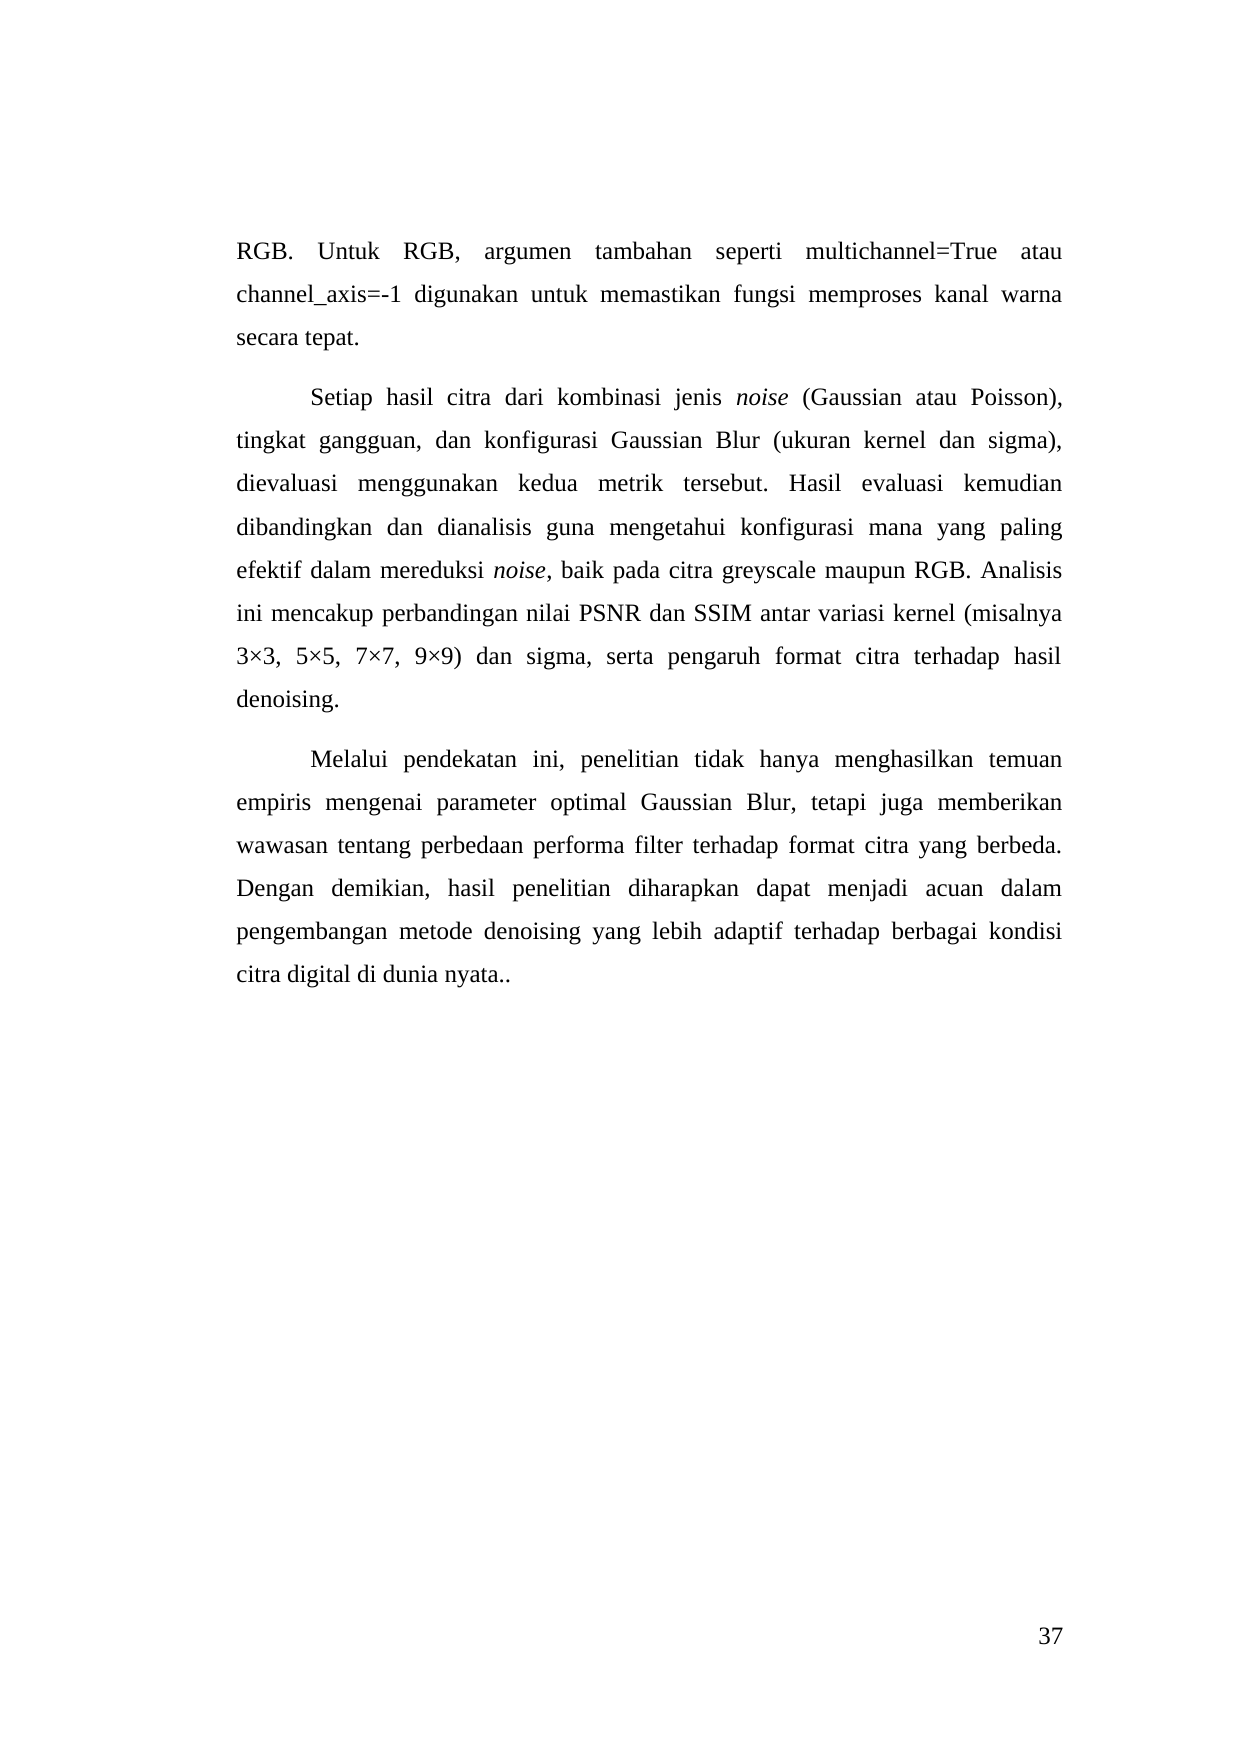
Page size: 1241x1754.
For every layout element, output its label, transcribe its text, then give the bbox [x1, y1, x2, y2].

text Setiap hasil citra dari kombinasi jenis noise (Gaussian atau Poisson), tingkat gangguan, dan konfigurasi Gaussian Blur (ukuran kernel dan sigma), dievaluasi menggunakan kedua metrik tersebut. Hasil evaluasi kemudian dibandingkan dan dianalisis guna mengetahui konfigurasi mana yang paling efektif dalam mereduksi noise, baik pada citra greyscale maupun RGB. Analisis ini mencakup perbandingan nilai PSNR dan SSIM antar variasi kernel (misalnya 3×3, 5×5, 7×7, 9×9) dan sigma, serta pengaruh format citra terhadap hasil denoising. [236, 382, 1063, 713]
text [236, 236, 1063, 351]
text Melalui pendekatan ini, penelitian tidak hanya menghasilkan temuan empiris mengenai parameter optimal Gaussian Blur, tetapi juga memberikan wawasan tentang perbedaan performa filter terhadap format citra yang berbeda. Dengan demikian, hasil penelitian diharapkan dapat menjadi acuan dalam pengembangan metode denoising yang lebih adaptif terhadap berbagai kondisi citra digital di dunia nyata.. [236, 744, 1063, 988]
